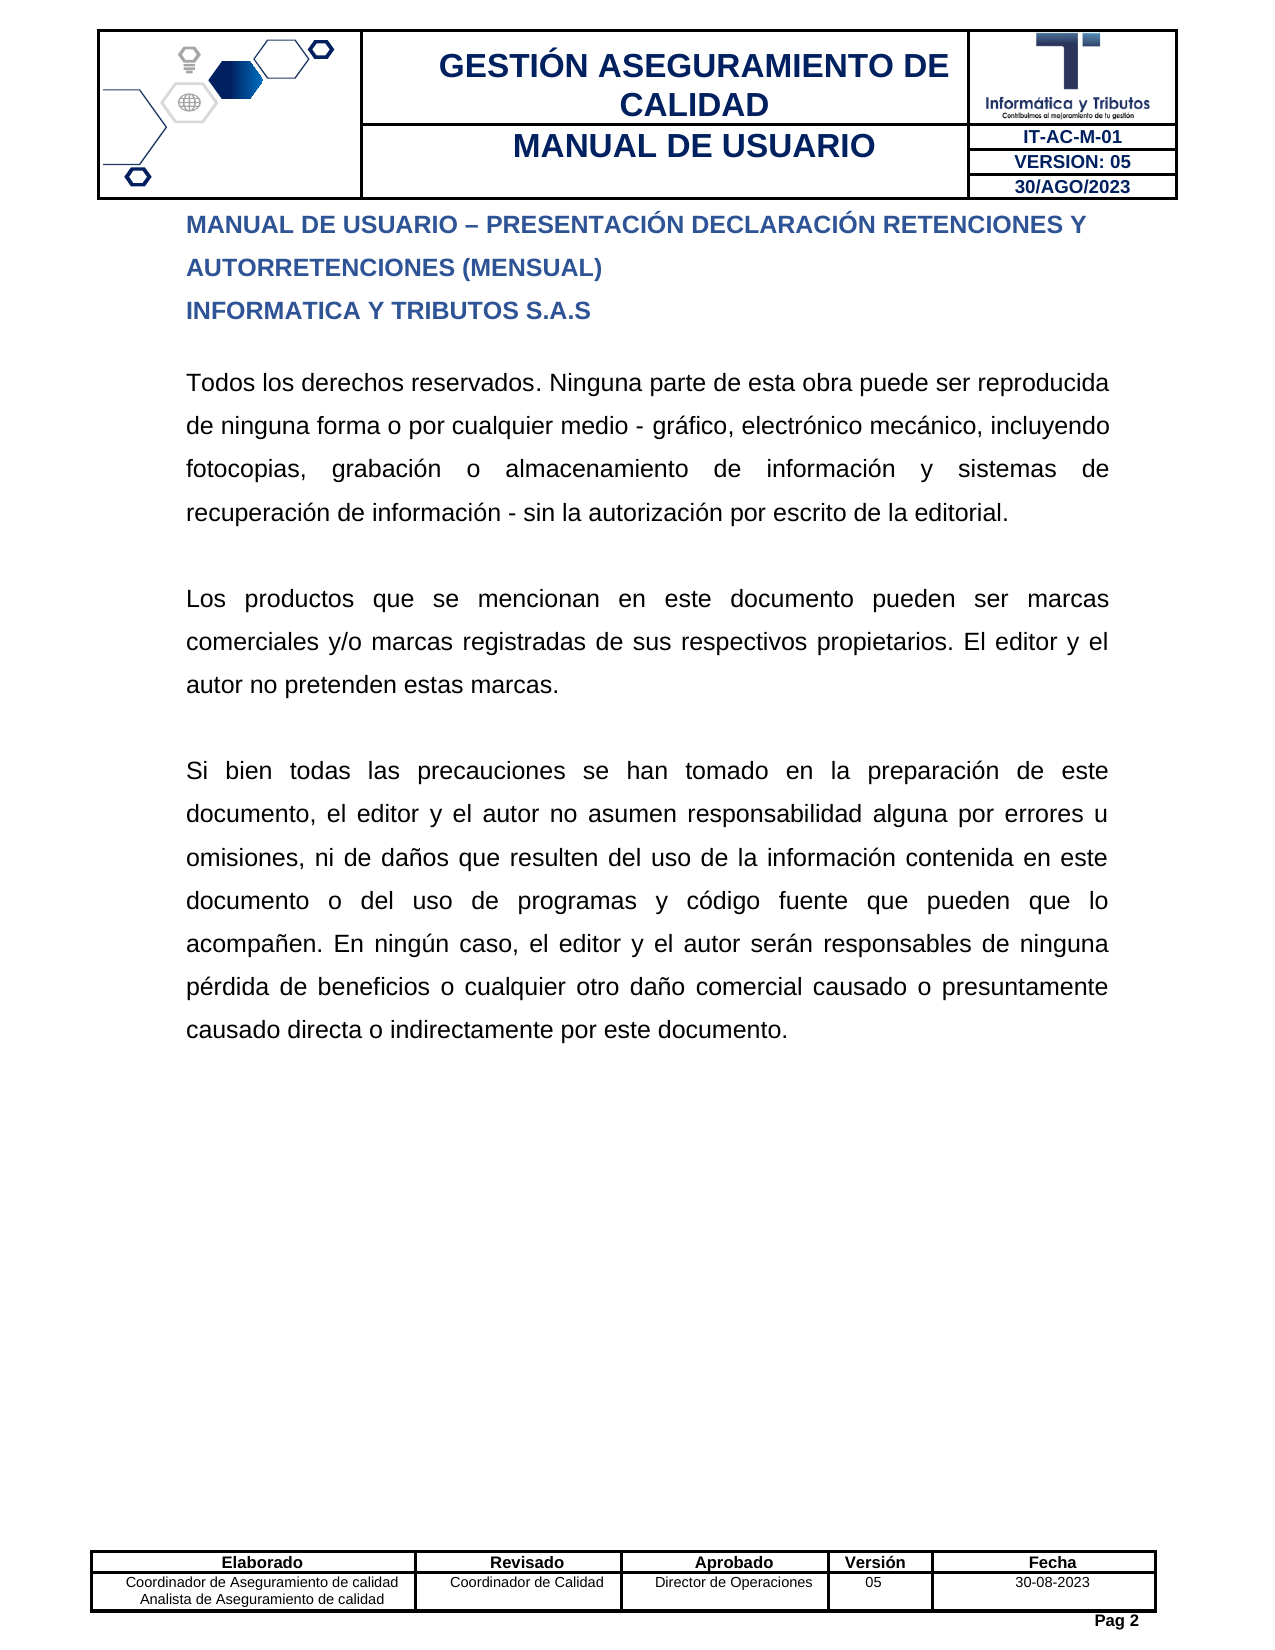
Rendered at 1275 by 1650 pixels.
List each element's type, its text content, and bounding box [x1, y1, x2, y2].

text Si bien todas las precauciones se han tomado en la preparación de este documento, el editor y el autor no asumen responsabilidad alguna por errores u omisiones, ni de daños que resulten del uso de la información contenida en este documento o del uso de programas y código fuente que pueden que lo acompañen. En ningún caso, el editor y el autor serán responsables de ninguna pérdida de beneficios o cualquier otro daño comercial causado o presuntamente causado directa o indirectamente por este documento. [186, 756, 1110, 1044]
text INFORMATICA Y TRIBUTOS S.A.S [186, 296, 1134, 325]
picture [985, 32, 1150, 120]
text MANUAL DE USUARIO – PRESENTACIÓN DECLARACIÓN RETENCIONES Y AUTORRETENCIONES (MENSUAL) [186, 210, 1134, 282]
text Todos los derechos reservados. Ninguna parte de esta obra puede ser reproducida de ninguna forma o por cualquier medio - gráfico, electrónico mecánico, incluyendo fotocopias, grabación o almacenamiento de información y sistemas de recuperación de información - sin la autorización por escrito de la editorial. [186, 368, 1110, 526]
text Los productos que se mencionan en este documento pueden ser marcas comerciales y/o marcas registradas de sus respectivos propietarios. El editor y el autor no pretenden estas marcas. [186, 584, 1110, 699]
